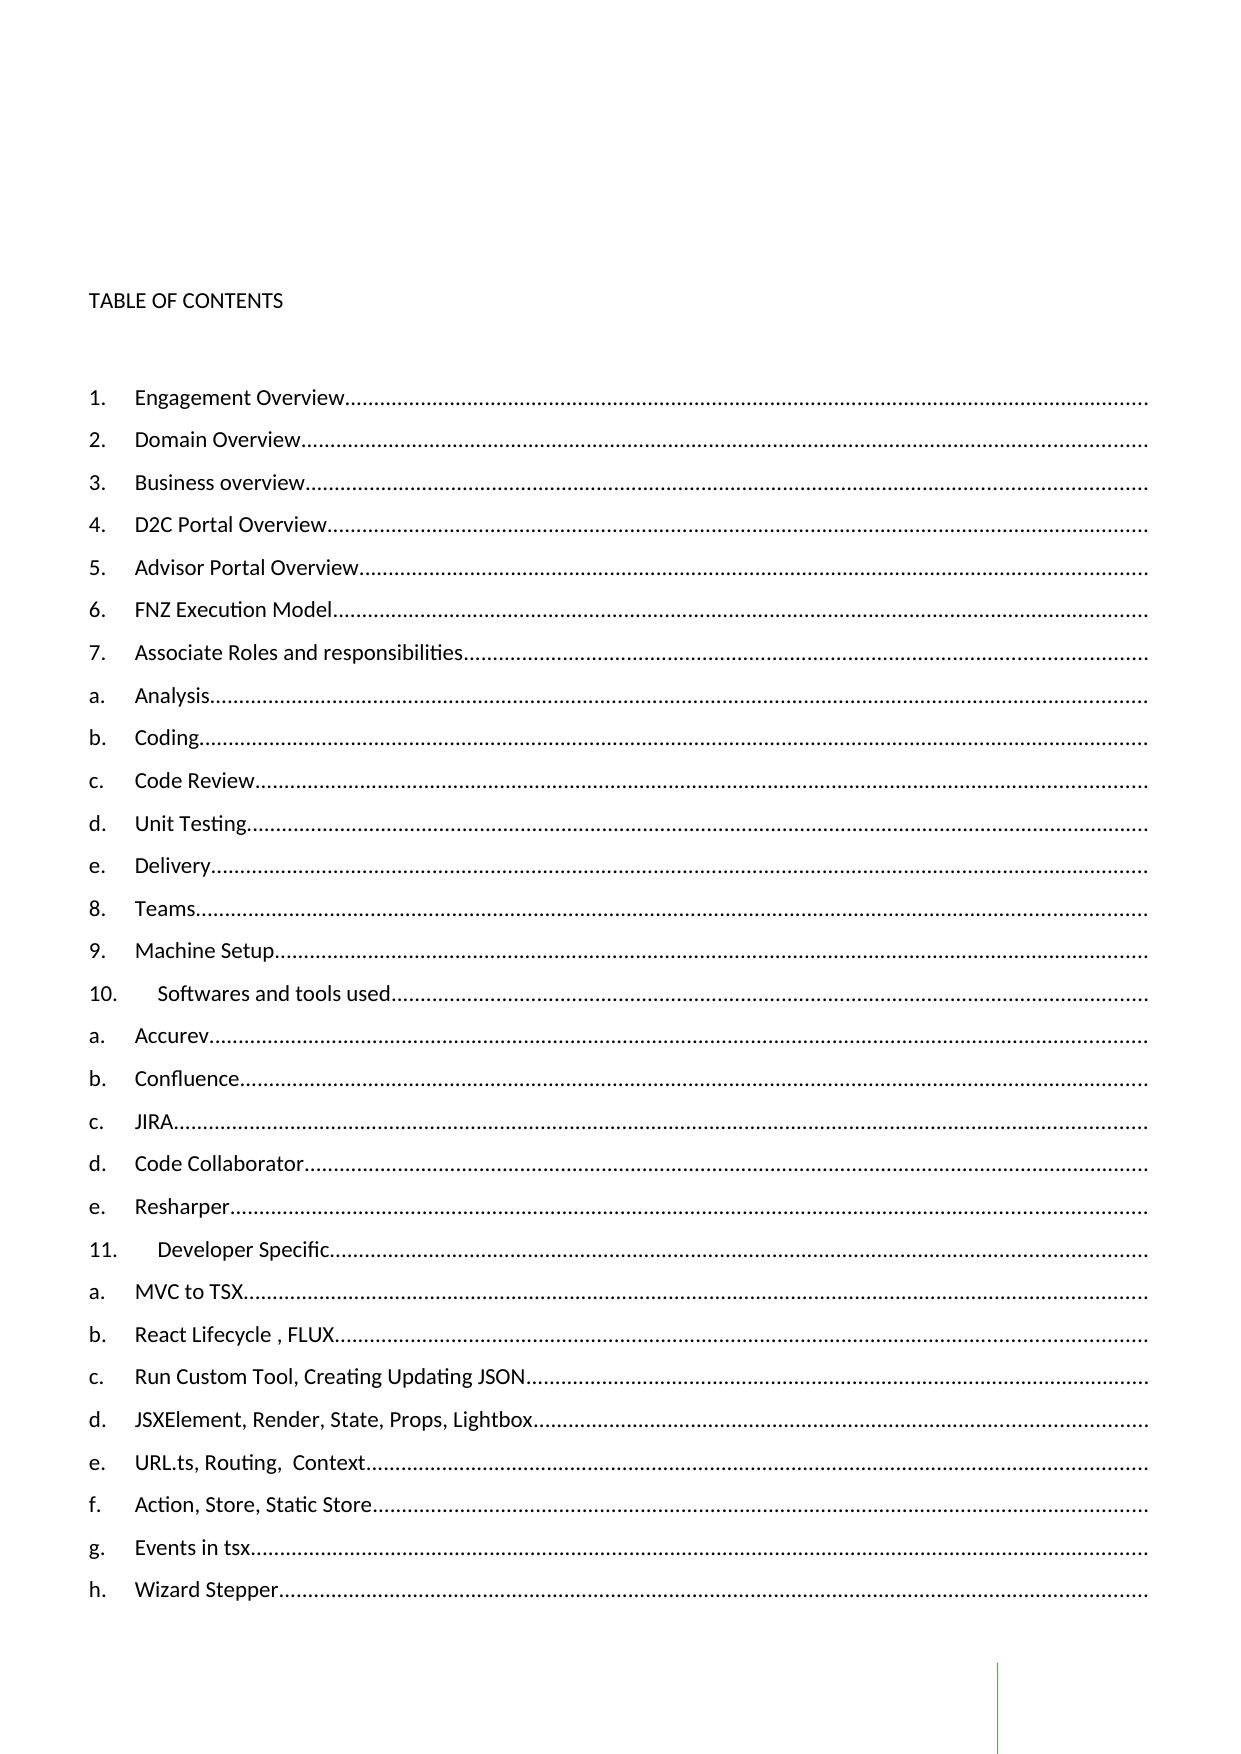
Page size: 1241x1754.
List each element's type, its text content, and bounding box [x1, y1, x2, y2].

text e. Resharper 4 [89, 1192, 1105, 1220]
text d. Code Collaborator 4 [89, 1149, 1105, 1177]
text b. Coding 4 [89, 723, 1105, 751]
text c. Run Custom Tool, Creating Updating JSON 4 [89, 1362, 1105, 1391]
text b. React Lifecycle , FLUX 4 [89, 1320, 1105, 1348]
text 1. Engagement Overview 4 [89, 383, 1105, 411]
text 7. Associate Roles and responsibilities 4 [89, 638, 1105, 666]
text d. JSXElement, Render, State, Props, Lightbox 4 [89, 1405, 1105, 1433]
text g. Events in tsx 4 [89, 1533, 1105, 1561]
text e. URL.ts, Routing, Context 4 [89, 1448, 1105, 1476]
text h. Wizard Stepper 4 [89, 1576, 1105, 1603]
text c. JIRA 4 [89, 1107, 1105, 1135]
text a. Accurev 4 [89, 1022, 1105, 1050]
text 10. Softwares and tools used 4 [89, 979, 1105, 1007]
text 6. FNZ Execution Model 4 [89, 596, 1105, 624]
text b. Confluence 4 [89, 1064, 1105, 1092]
text 3. Business overview 4 [89, 468, 1105, 496]
text d. Unit Testing 4 [89, 809, 1105, 837]
text c. Code Review 4 [89, 766, 1105, 794]
text a. Analysis 4 [89, 681, 1105, 709]
text TABLE OF CONTENTS [89, 286, 1105, 314]
text a. MVC to TSX 4 [89, 1277, 1105, 1305]
text 9. Machine Setup 4 [89, 936, 1105, 964]
text f. Action, Store, Static Store 4 [89, 1490, 1105, 1518]
text 4. D2C Portal Overview 4 [89, 510, 1105, 538]
text 5. Advisor Portal Overview 4 [89, 553, 1105, 581]
text 2. Domain Overview 4 [89, 425, 1105, 453]
text e. Delivery 4 [89, 851, 1105, 879]
text 8. Teams 4 [89, 894, 1105, 922]
text 11. Developer Specific 4 [89, 1235, 1105, 1263]
